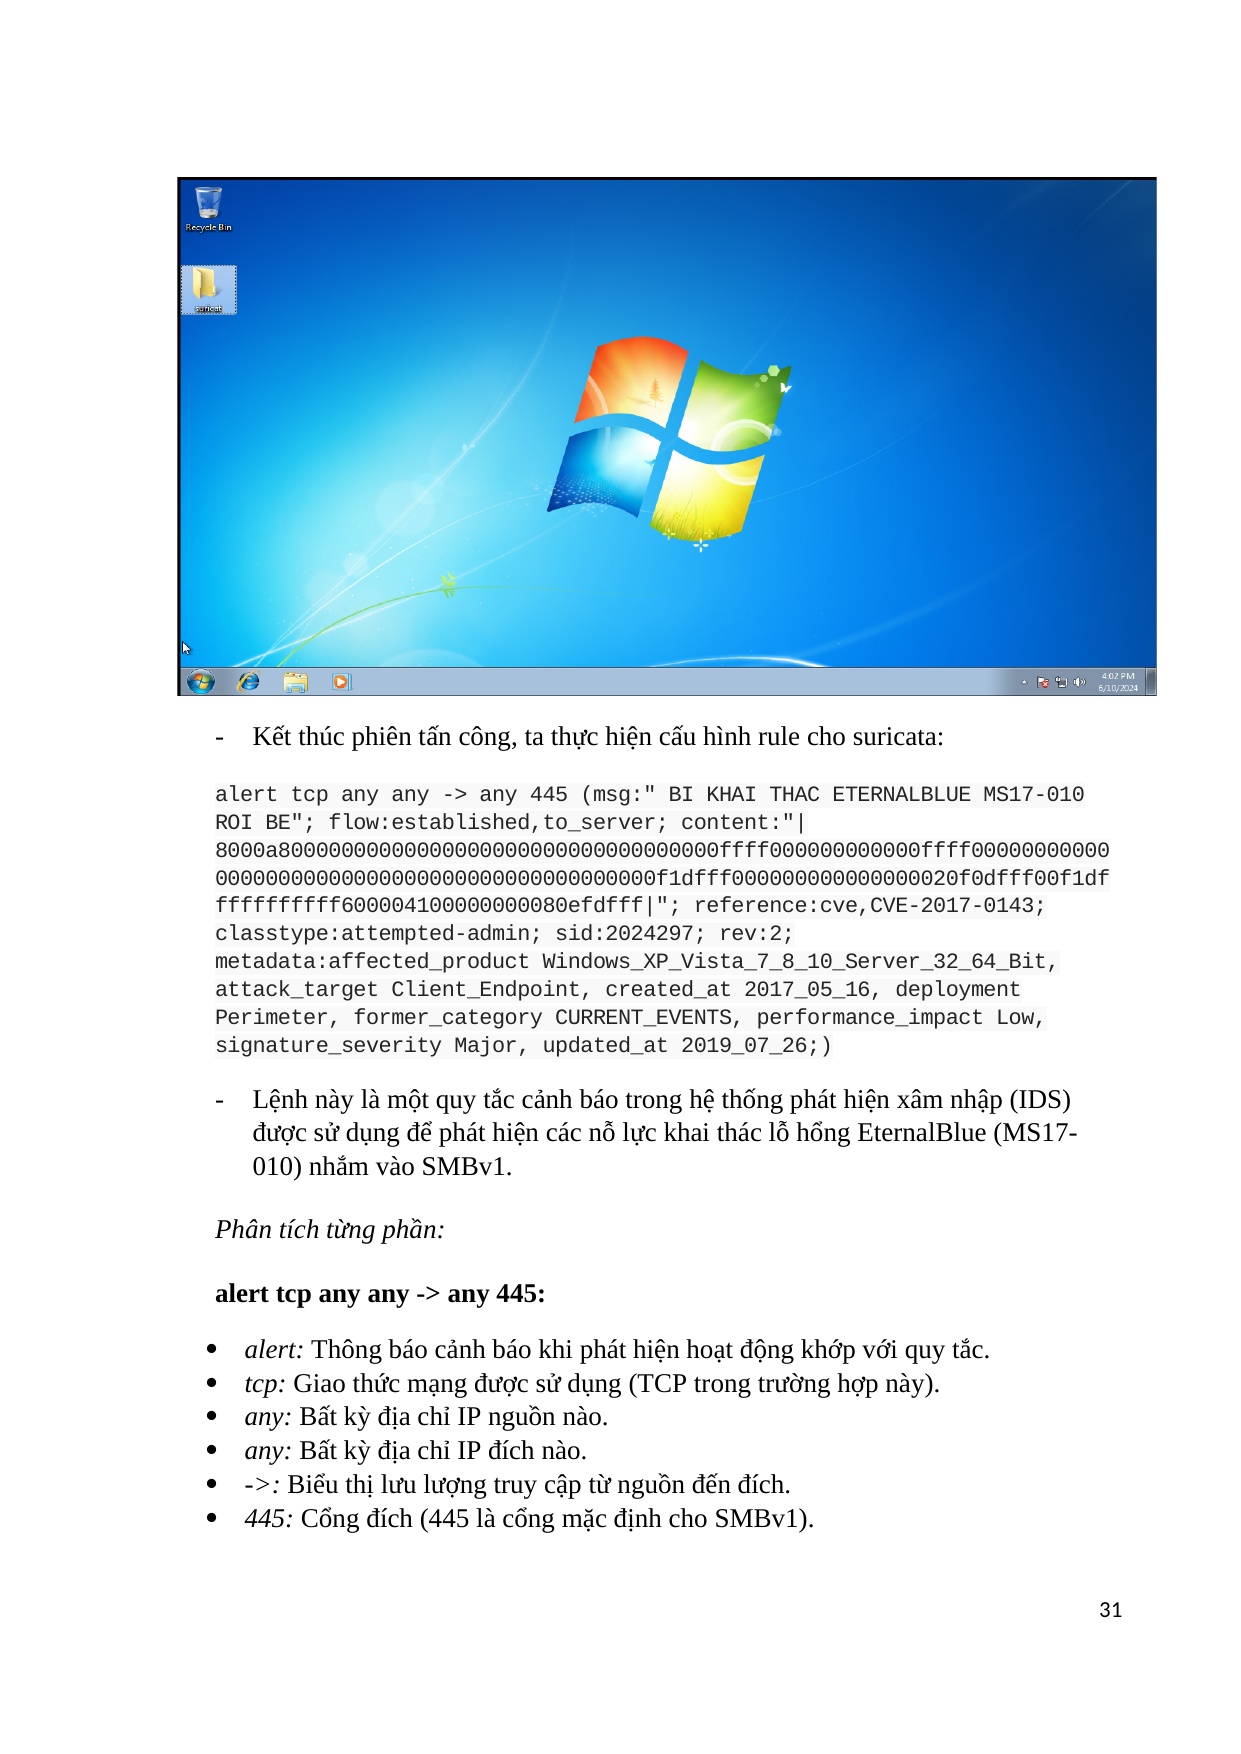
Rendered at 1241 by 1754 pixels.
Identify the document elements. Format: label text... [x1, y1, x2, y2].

list 445: Cổng đích (445 là cổng mặc định cho SMBv1). [207, 1502, 1122, 1533]
list Lệnh này là một quy tắc cảnh báo trong hệ thống phát hiện xâm nhập (IDS) được sử dụng để phát hiện các nỗ lực khai thác lỗ hổng EternalBlue (MS17-010) nhắm vào SMBv1. [215, 1083, 1122, 1181]
list Kết thúc phiên tấn công, ta thực hiện cấu hình rule cho suricata: [215, 720, 1122, 751]
list alert: Thông báo cảnh báo khi phát hiện hoạt động khớp với quy tắc. [207, 1333, 1122, 1364]
list ->: Biểu thị lưu lượng truy cập từ nguồn đến đích. [207, 1468, 1122, 1499]
text alert tcp any any -> any 445 (msg:" BI KHAI THAC ETERNALBLUE MS17-010 ROI BE"; flow:established,to_server; content:"|8000a80000000000000000000000000000000000ffff000000000000ffff0000000000000000000000000000000000000000000000f1dfff000000000000000020f0dfff00f1dfffffffffff600004100000000080efdfff|"; reference:cve,CVE-2017-0143; classtype:attempted-admin; sid:2024297; rev:2; metadata:affected_product Windows_XP_Vista_7_8_10_Server_32_64_Bit, attack_target Client_Endpoint, created_at 2017_05_16, deployment Perimeter, former_category CURRENT_EVENTS, performance_impact Low, signature_severity Major, updated_at 2019_07_26;) [215, 783, 1122, 1059]
list tcp: Giao thức mạng được sử dụng (TCP trong trường hợp này). [207, 1367, 1122, 1398]
list any: Bất kỳ địa chỉ IP nguồn nào. [207, 1401, 1122, 1432]
picture [177, 177, 1157, 696]
list any: Bất kỳ địa chỉ IP đích nào. [207, 1434, 1122, 1466]
text Phân tích từng phần: [215, 1213, 1122, 1244]
text alert tcp any any -> any 445: [215, 1277, 1122, 1308]
